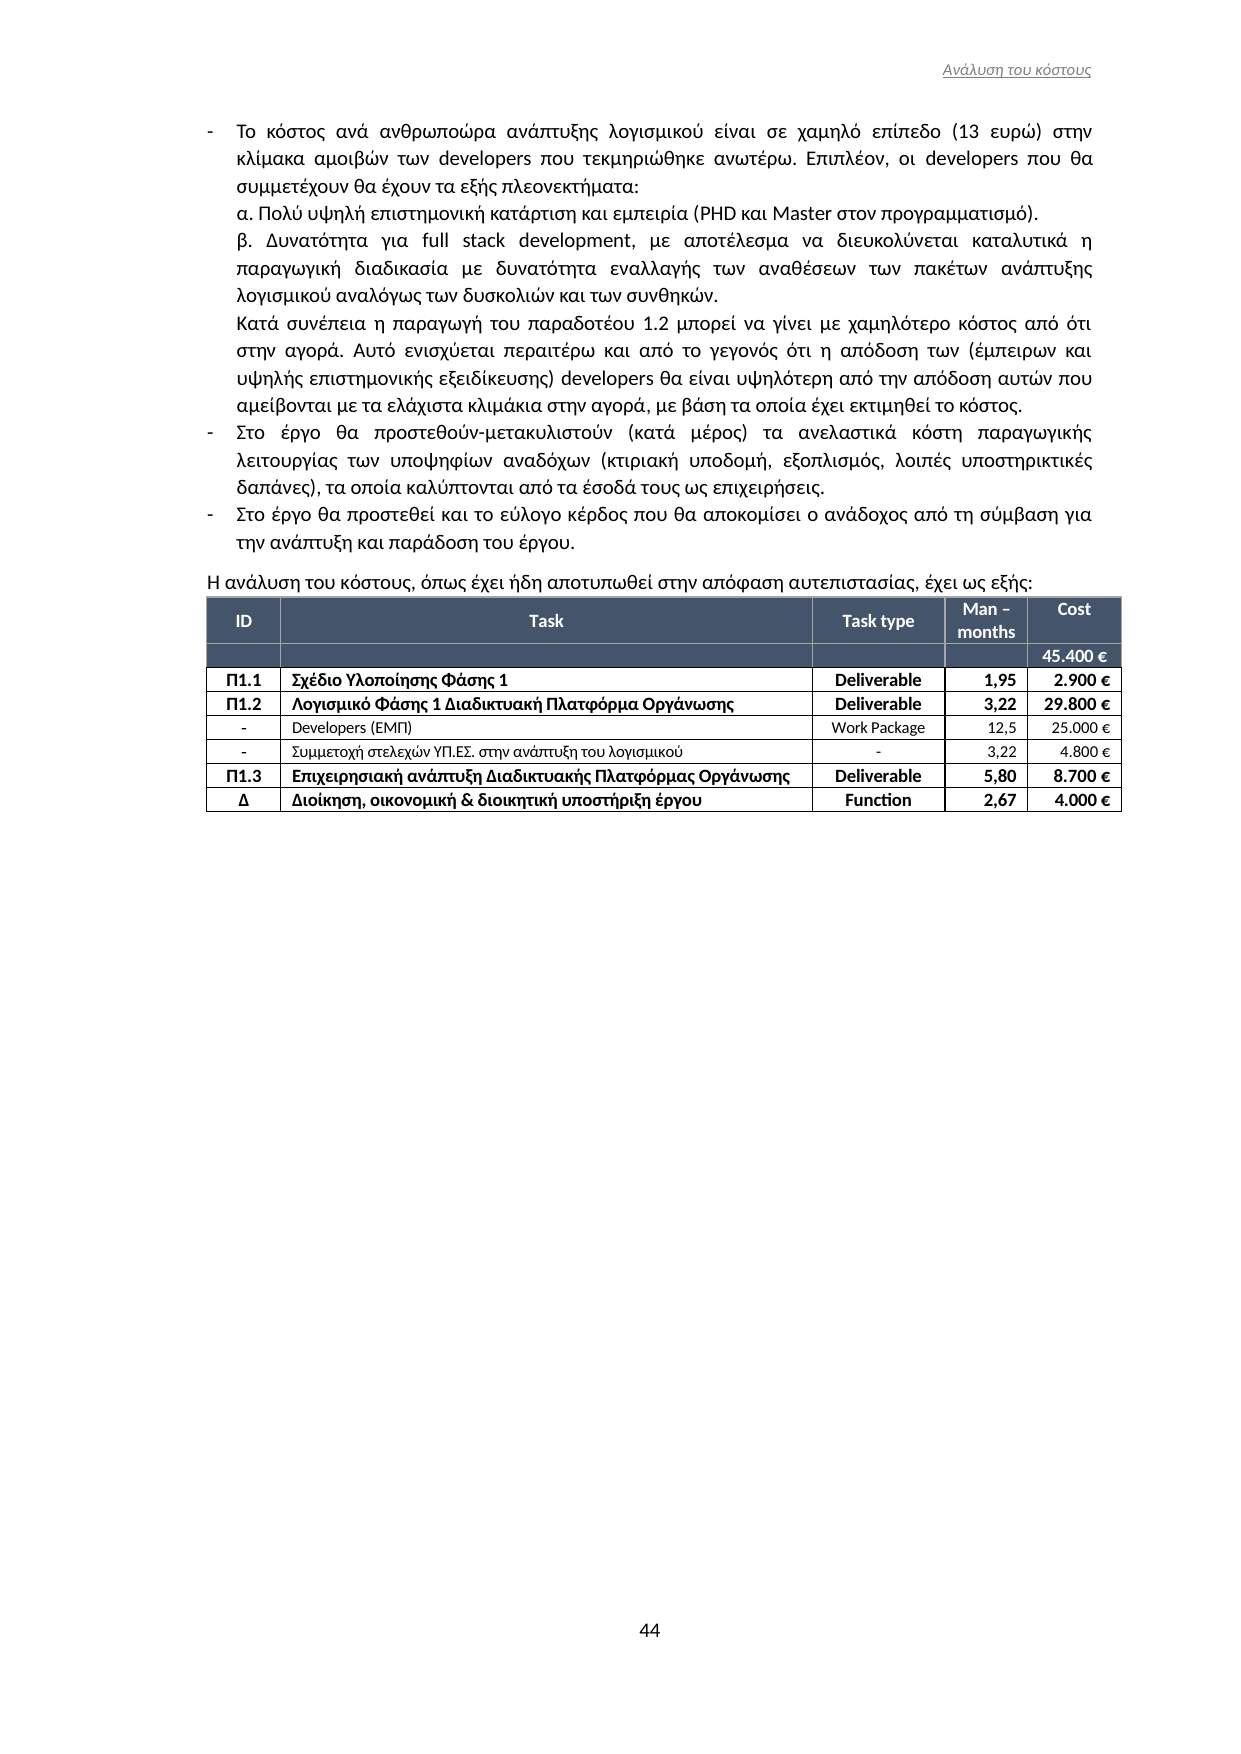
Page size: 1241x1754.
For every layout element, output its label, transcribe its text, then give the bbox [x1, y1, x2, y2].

table_cell Σχέδιο Υλοποίησης Φάσης 1 [281, 668, 812, 691]
table_header Man – months [946, 598, 1027, 643]
table_cell Deliverable [813, 668, 944, 691]
table_cell 5,80 [946, 764, 1027, 787]
table_cell Deliverable [813, 764, 944, 787]
list Στο έργο θα προστεθεί και το εύλογο κέρδος που θα αποκομίσει ο ανάδοχος από τη σύμβαση για την ανάπτυξη και παράδοση του έργου. [207, 502, 1093, 554]
table_cell Λογισμικό Φάσης 1 Διαδικτυακή Πλατφόρμα Οργάνωσης [281, 692, 812, 715]
table_header Cost [1028, 598, 1121, 643]
table_cell 4.800 € [1028, 740, 1121, 763]
table_header ID [207, 598, 280, 643]
table_cell 25.000 € [1028, 716, 1121, 739]
table_cell [207, 644, 280, 667]
list Στο έργο θα προστεθούν-μετακυλιστούν (κατά μέρος) τα ανελαστικά κόστη παραγωγικής λειτουργίας των υποψηφίων αναδόχων (κτιριακή υποδομή, εξοπλισμός, λοιπές υποστηρικτικές δαπάνες), τα οποία καλύπτονται από τα έσοδά τους ως επιχειρήσεις. [207, 419, 1093, 500]
table_cell 8.700 € [1028, 764, 1121, 787]
list β. Δυνατότητα για full stack development, με αποτέλεσμα να διευκολύνεται καταλυτικά η παραγωγική διαδικασία με δυνατότητα εναλλαγής των αναθέσεων των πακέτων ανάπτυξης λογισμικού αναλόγως των δυσκολιών και των συνθηκών. [236, 228, 1093, 308]
table_cell Work Package [813, 716, 944, 739]
table_cell - [207, 716, 280, 739]
table_cell Δ [207, 788, 280, 811]
table_cell [946, 644, 1027, 667]
table_cell 45.400 € [1028, 644, 1121, 667]
table_cell Συμμετοχή στελεχών ΥΠ.ΕΣ. στην ανάπτυξη του λογισμικού [281, 740, 812, 763]
table_cell [813, 644, 944, 667]
table_cell 12,5 [946, 716, 1027, 739]
table_cell Π1.3 [207, 764, 280, 787]
text Η ανάλυση του κόστους, όπως έχει ήδη αποτυπωθεί στην απόφαση αυτεπιστασίας, έχει ως εξής: [207, 569, 1093, 594]
table_cell Διοίκηση, οικονομική & διοικητική υποστήριξη έργου [281, 788, 812, 811]
table_cell Π1.2 [207, 692, 280, 715]
table_cell 2,67 [946, 788, 1027, 811]
table_cell 4.000 € [1028, 788, 1121, 811]
table_cell [281, 644, 812, 667]
table_cell Function [813, 788, 944, 811]
table_cell - [813, 740, 944, 763]
table_cell Επιχειρησιακή ανάπτυξη Διαδικτυακής Πλατφόρμας Οργάνωσης [281, 764, 812, 787]
table_cell 2.900 € [1028, 668, 1121, 691]
table_cell Deliverable [813, 692, 944, 715]
list α. Πολύ υψηλή επιστημονική κατάρτιση και εμπειρία (PHD και Master στον προγραμματισμό). [236, 200, 1093, 226]
table_cell - [207, 740, 280, 763]
table_cell Developers (ΕΜΠ) [281, 716, 812, 739]
table_cell 3,22 [946, 740, 1027, 763]
list Το κόστος ανά ανθρωποώρα ανάπτυξης λογισμικού είναι σε χαμηλό επίπεδο (13 ευρώ) στην κλίμακα αμοιβών των developers που τεκμηριώθηκε ανωτέρω. Επιπλέον, οι developers που θα συμμετέχουν θα έχουν τα εξής πλεονεκτήματα: [207, 118, 1093, 198]
table_cell 3,22 [946, 692, 1027, 715]
table_cell 1,95 [946, 668, 1027, 691]
table_header Task [281, 598, 812, 643]
table_header Task type [813, 598, 944, 643]
table_cell Π1.1 [207, 668, 280, 691]
table_cell 29.800 € [1028, 692, 1121, 715]
list Κατά συνέπεια η παραγωγή του παραδοτέου 1.2 μπορεί να γίνει με χαμηλότερο κόστος από ότι στην αγορά. Αυτό ενισχύεται περαιτέρω και από το γεγονός ότι η απόδοση των (έμπειρων και υψηλής επιστημονικής εξειδίκευσης) developers θα είναι υψηλότερη από την απόδοση αυτών που αμείβονται με τα ελάχιστα κλιμάκια στην αγορά, με βάση τα οποία έχει εκτιμηθεί το κόστος. [236, 310, 1093, 417]
